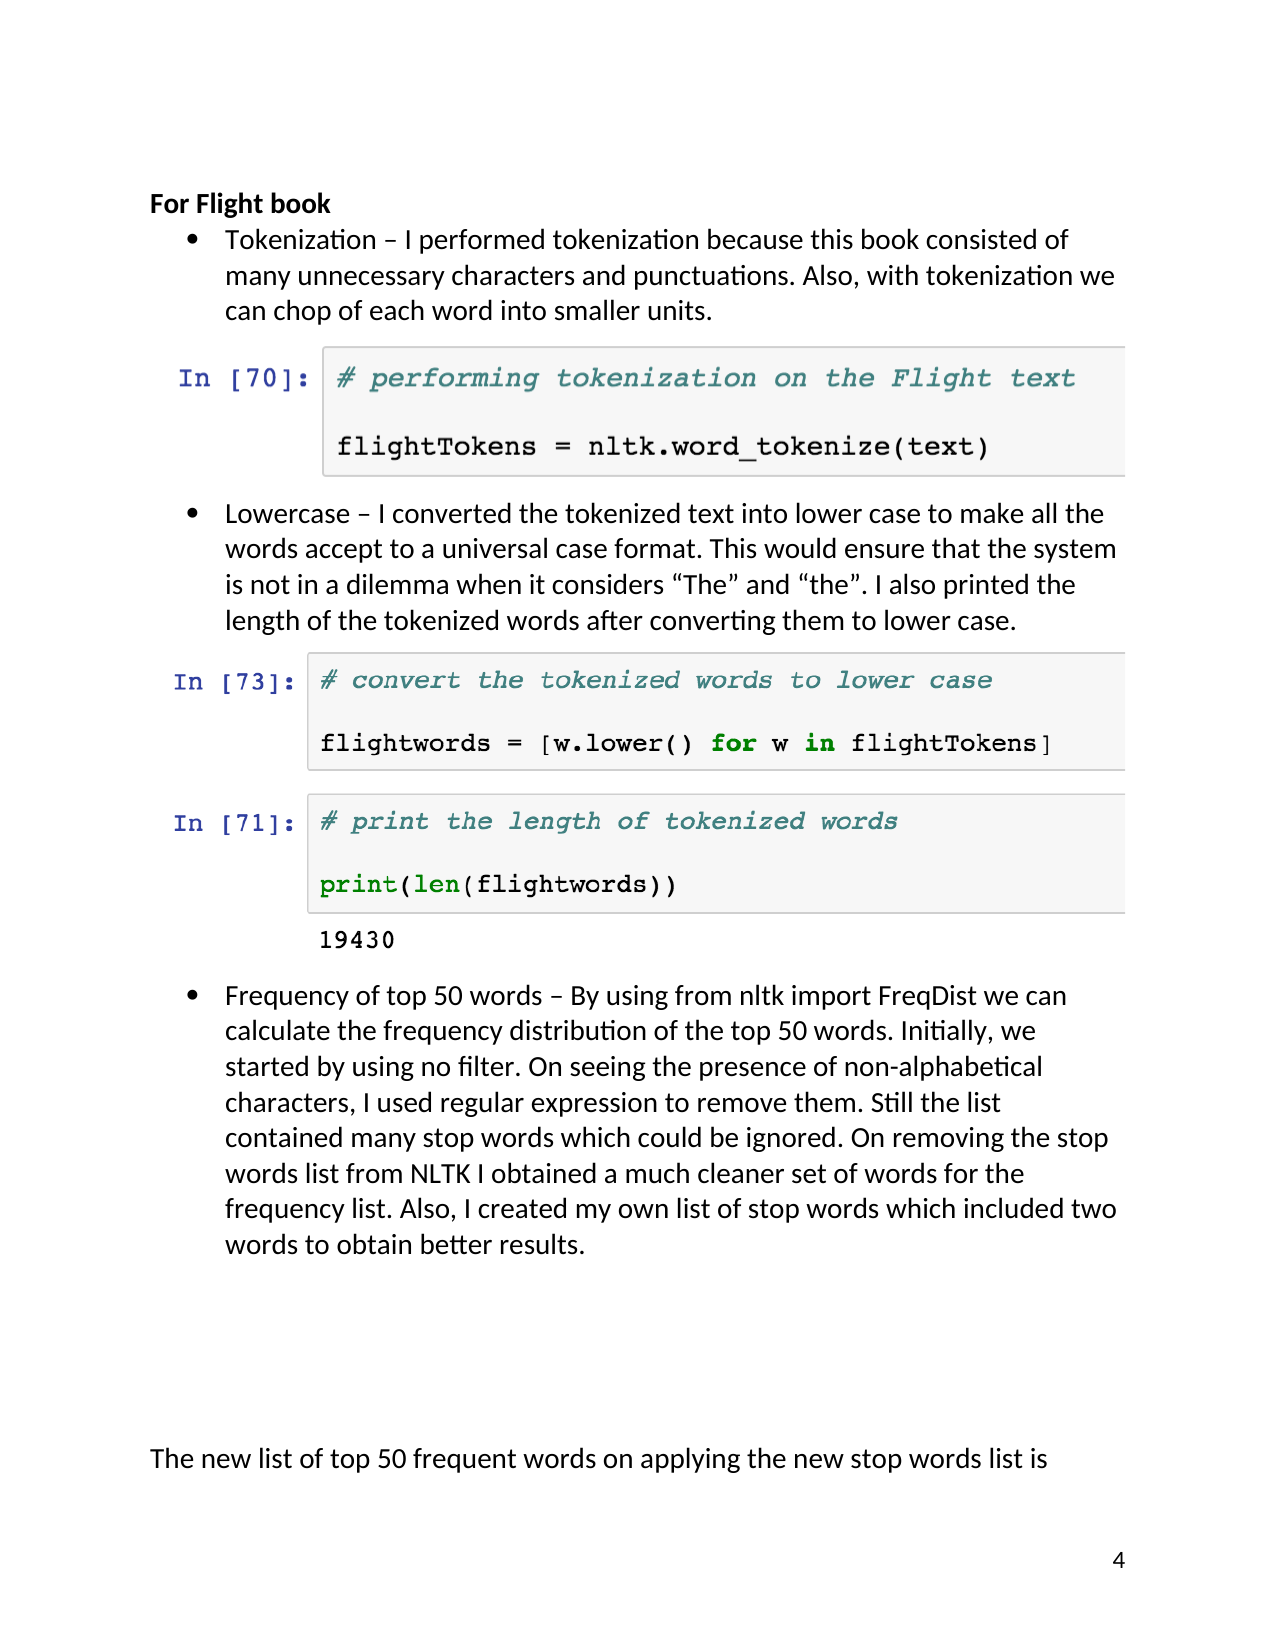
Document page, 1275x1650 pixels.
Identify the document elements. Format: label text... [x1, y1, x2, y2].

list Lowercase – I converted the tokenized text into lower case to make all the words accept to a universal case format. This would ensure that the system is not in a dilemma when it considers “The” and “the”. I also printed the length of the tokenized words after converting them to lower case. [187, 495, 1125, 637]
list Tokenization – I performed tokenization because this book consisted of many unnecessary characters and punctuations. Also, with tokenization we can chop of each word into smaller units. [187, 221, 1125, 328]
picture [150, 328, 1125, 495]
text For Flight book [150, 186, 1125, 221]
picture [150, 637, 1125, 977]
list Frequency of top 50 words – By using from nltk import FreqDist we can calculate the frequency distribution of the top 50 words. Initially, we started by using no filter. On seeing the presence of non-alphabetical characters, I used regular expression to remove them. Still the list contained many stop words which could be ignored. On removing the stop words list from NLTK I obtained a much cleaner set of words for the frequency list. Also, I created my own list of stop words which included two words to obtain better results. [187, 977, 1125, 1262]
text The new list of top 50 frequent words on applying the new stop words list is [150, 1440, 1125, 1476]
